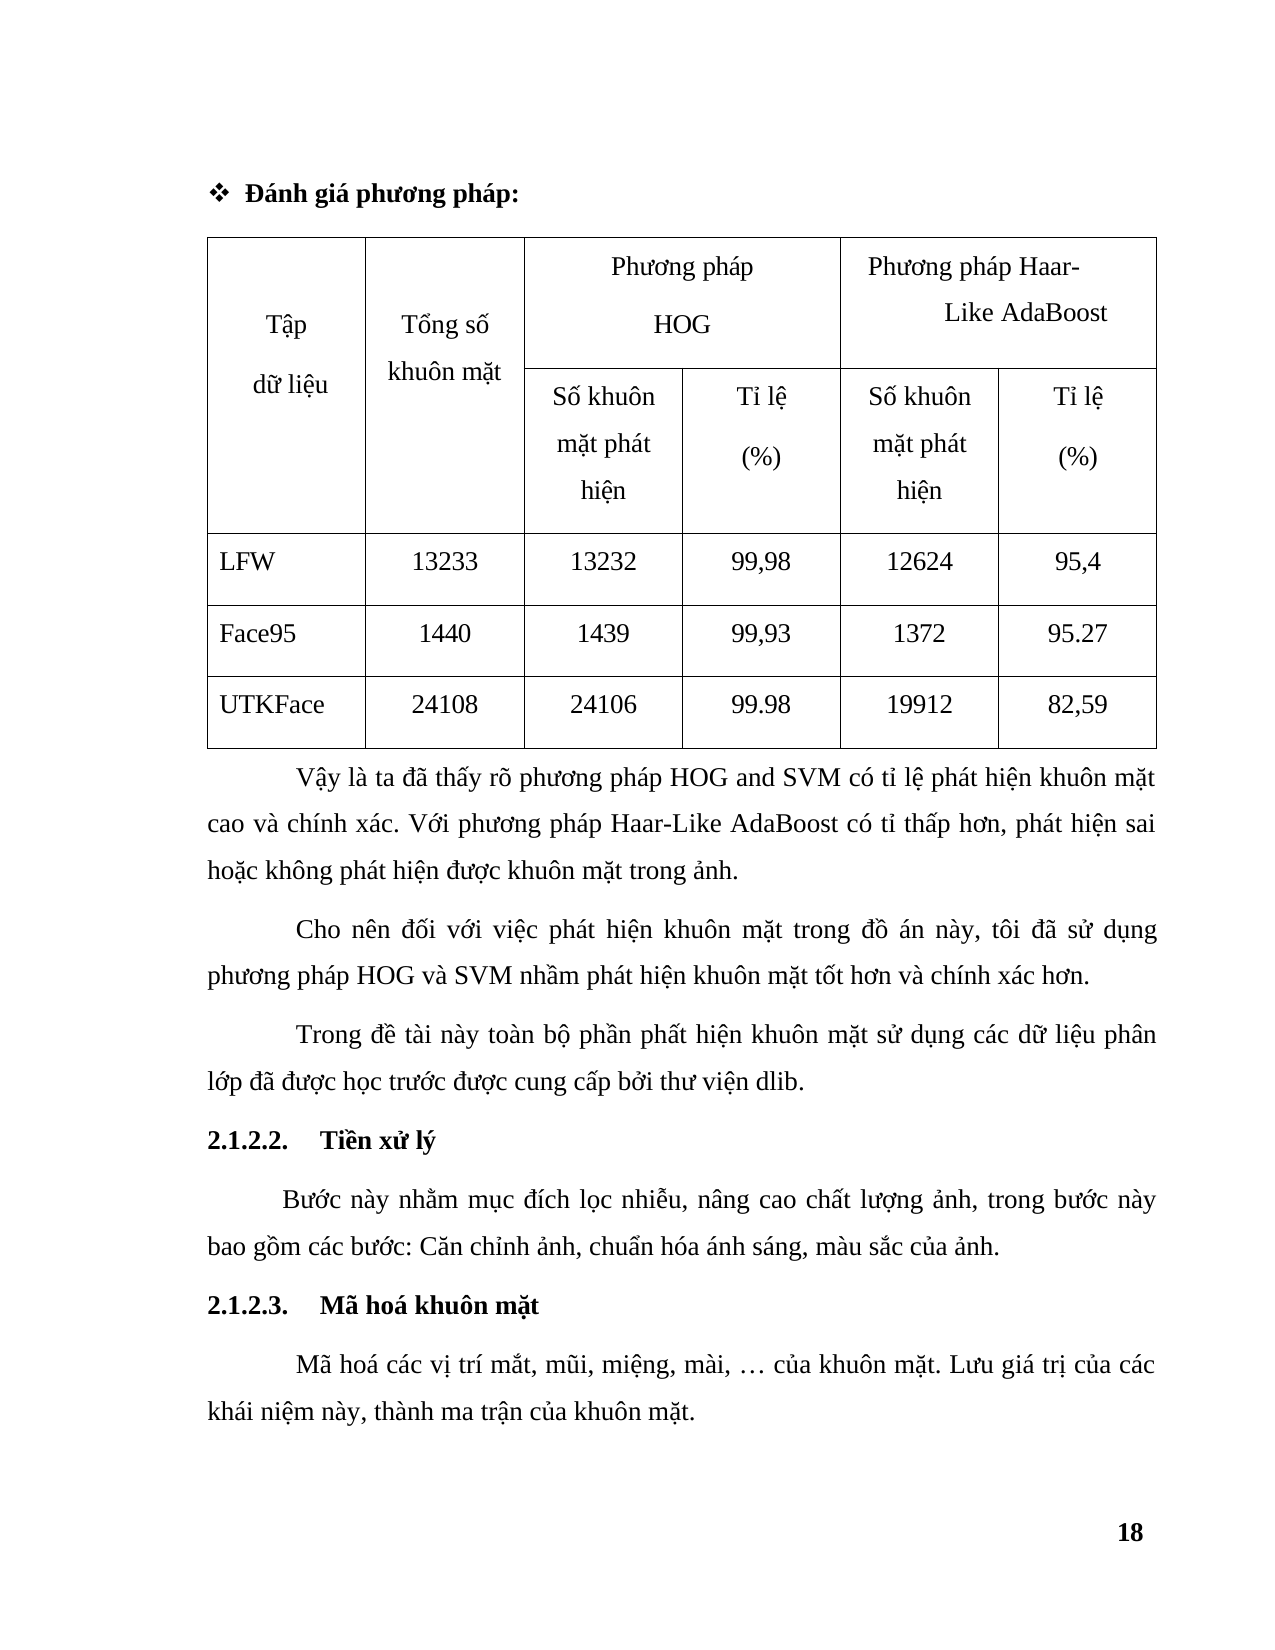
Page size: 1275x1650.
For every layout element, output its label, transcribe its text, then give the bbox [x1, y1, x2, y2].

table_header Tập dữ liệu [208, 238, 365, 533]
table_cell 24106 [525, 677, 682, 748]
table_cell UTKFace [208, 677, 365, 748]
table_cell 95.27 [999, 606, 1156, 676]
table_cell 1439 [525, 606, 682, 676]
table_cell Số khuôn mặt phát hiện [525, 369, 682, 533]
subtitle Đánh giá phương pháp: [207, 177, 1244, 208]
table_cell 12624 [841, 534, 998, 604]
table_cell 13233 [366, 534, 524, 604]
table_cell 24108 [366, 677, 524, 748]
table_header Tổng số khuôn mặt [366, 238, 524, 533]
table_cell 1372 [841, 606, 998, 676]
table_cell 99.98 [683, 677, 840, 748]
subtitle Tiền xử lý [207, 1124, 1244, 1156]
table_header Phương pháp HOG [525, 238, 840, 368]
table_cell Face95 [208, 606, 365, 676]
text Bước này nhằm mục đích lọc nhiễu, nâng cao chất lượng ảnh, trong bước này bao gồm các bước: Căn chỉnh ảnh, chuẩn hóa ánh sáng, màu sắc của ảnh. [207, 1183, 1157, 1261]
table_cell Tỉ lệ (%) [999, 369, 1156, 533]
subtitle Mã hoá khuôn mặt [207, 1289, 1244, 1321]
text Cho nên đối với việc phát hiện khuôn mặt trong đồ án này, tôi đã sử dụng phương pháp HOG và SVM nhầm phát hiện khuôn mặt tốt hơn và chính xác hơn. [207, 913, 1157, 991]
table_cell 13232 [525, 534, 682, 604]
text Vậy là ta đã thấy rõ phương pháp HOG and SVM có tỉ lệ phát hiện khuôn mặt cao và chính xác. Với phương pháp Haar-Like AdaBoost có tỉ thấp hơn, phát hiện sai hoặc không phát hiện được khuôn mặt trong ảnh. [207, 761, 1157, 885]
table_cell Tỉ lệ (%) [683, 369, 840, 533]
table_cell 95,4 [999, 534, 1156, 604]
table_cell Số khuôn mặt phát hiện [841, 369, 998, 533]
table_cell LFW [208, 534, 365, 604]
text Mã hoá các vị trí mắt, mũi, miệng, mài, … của khuôn mặt. Lưu giá trị của các khái niệm này, thành ma trận của khuôn mặt. [207, 1348, 1157, 1426]
table_header Phương pháp Haar-Like AdaBoost [841, 238, 1156, 368]
table_cell 99,98 [683, 534, 840, 604]
table_cell 82,59 [999, 677, 1156, 748]
table_cell 19912 [841, 677, 998, 748]
table_cell 99,93 [683, 606, 840, 676]
text Trong đề tài này toàn bộ phần phất hiện khuôn mặt sử dụng các dữ liệu phân lớp đã được học trước được cung cấp bởi thư viện dlib. [207, 1019, 1158, 1096]
table_cell 1440 [366, 606, 524, 676]
